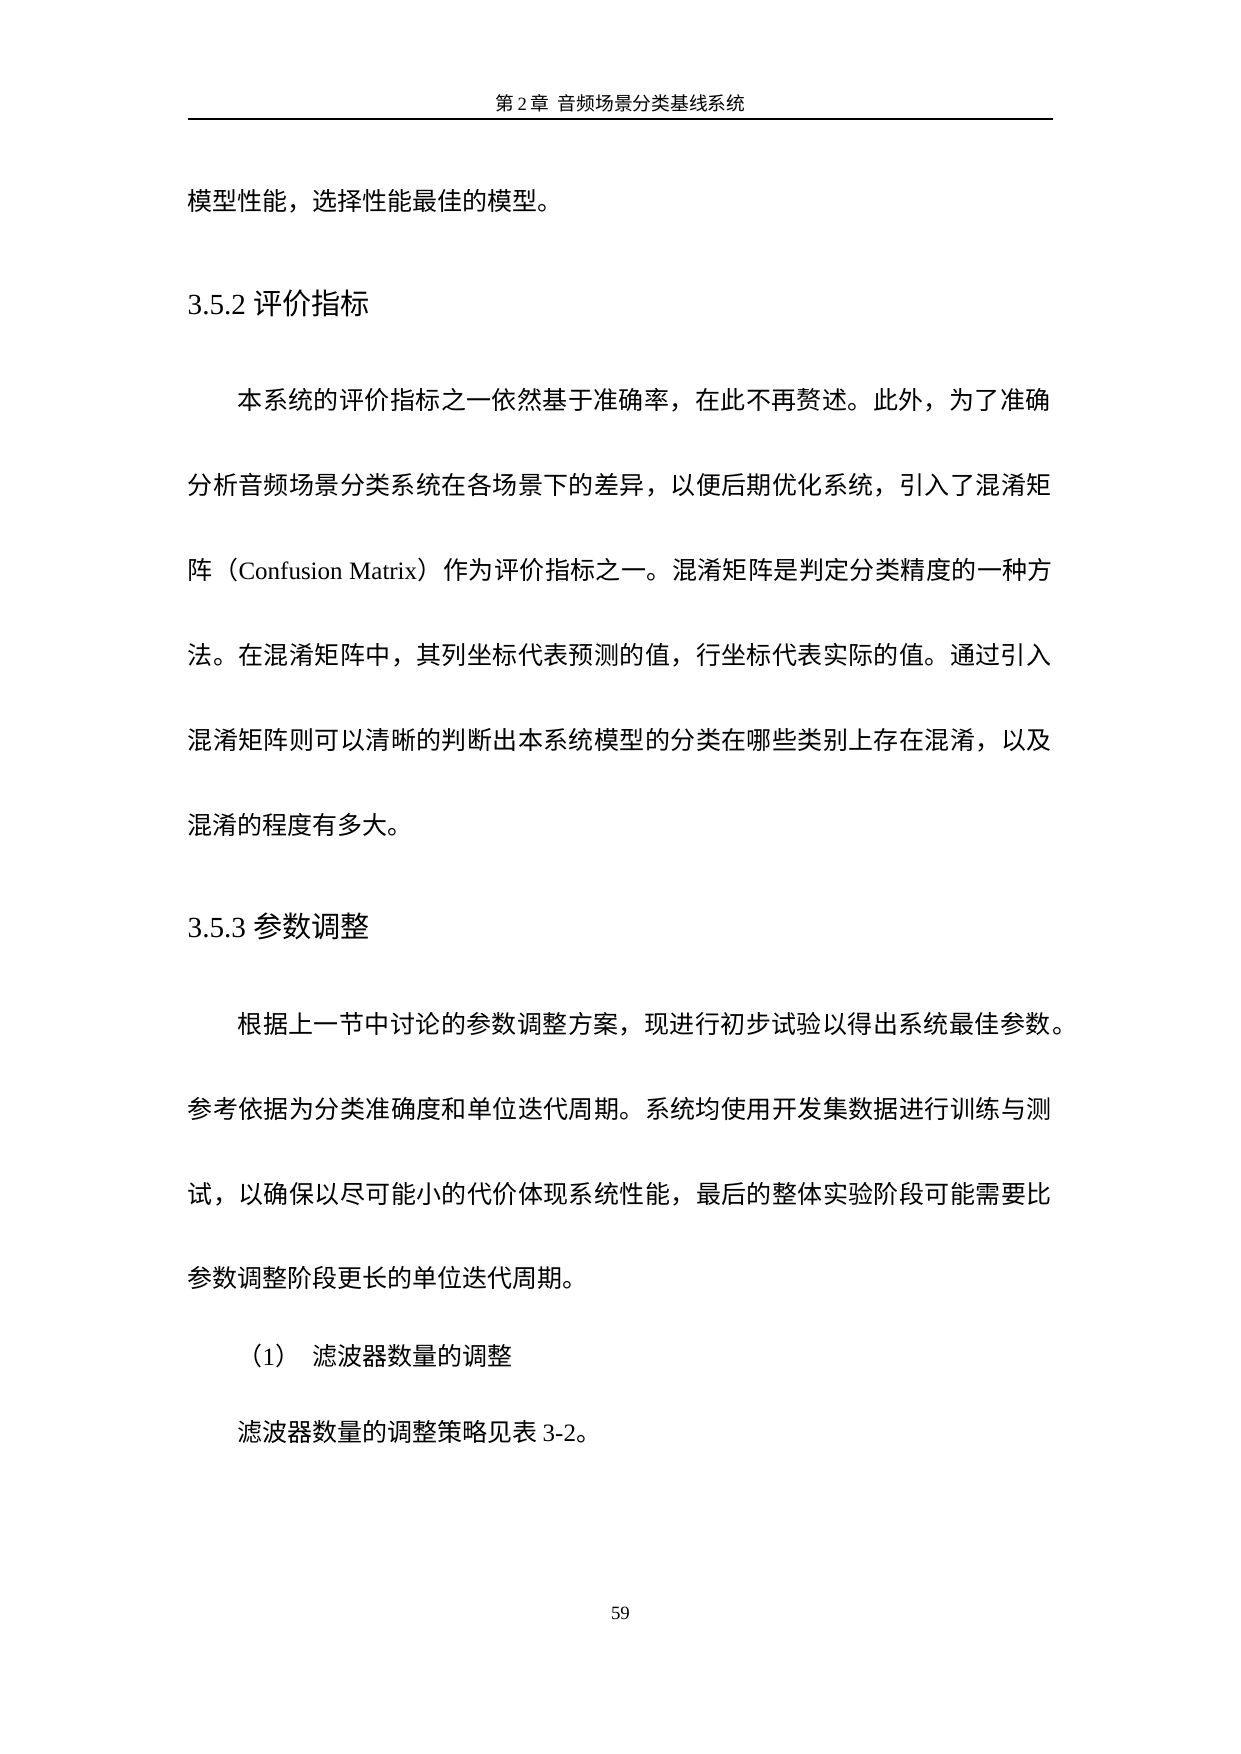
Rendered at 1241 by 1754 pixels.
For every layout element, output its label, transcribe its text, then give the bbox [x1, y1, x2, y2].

text 根据上一节中讨论的参数调整方案，现进行初步试验以得出系统最佳参数。参考依据为分类准确度和单位迭代周期。系统均使用开发集数据进行训练与测试，以确保以尽可能小的代价体现系统性能，最后的整体实验阶段可能需要比参数调整阶段更长的单位迭代周期。 [187, 988, 1053, 1311]
text 滤波器数量的调整策略见表3-2。 [187, 1397, 1053, 1465]
subtitle 3.5.2 评价指标 [187, 268, 1053, 336]
text 本系统的评价指标之一依然基于准确率，在此不再赘述。此外，为了准确分析音频场景分类系统在各场景下的差异，以便后期优化系统，引入了混淆矩阵（Confusion Matrix）作为评价指标之一。混淆矩阵是判定分类精度的一种方法。在混淆矩阵中，其列坐标代表预测的值，行坐标代表实际的值。通过引入混淆矩阵则可以清晰的判断出本系统模型的分类在哪些类别上存在混淆，以及混淆的程度有多大。 [187, 365, 1053, 857]
list 滤波器数量的调整 [237, 1320, 1053, 1388]
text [187, 166, 1053, 233]
subtitle 3.5.3 参数调整 [187, 891, 1053, 959]
